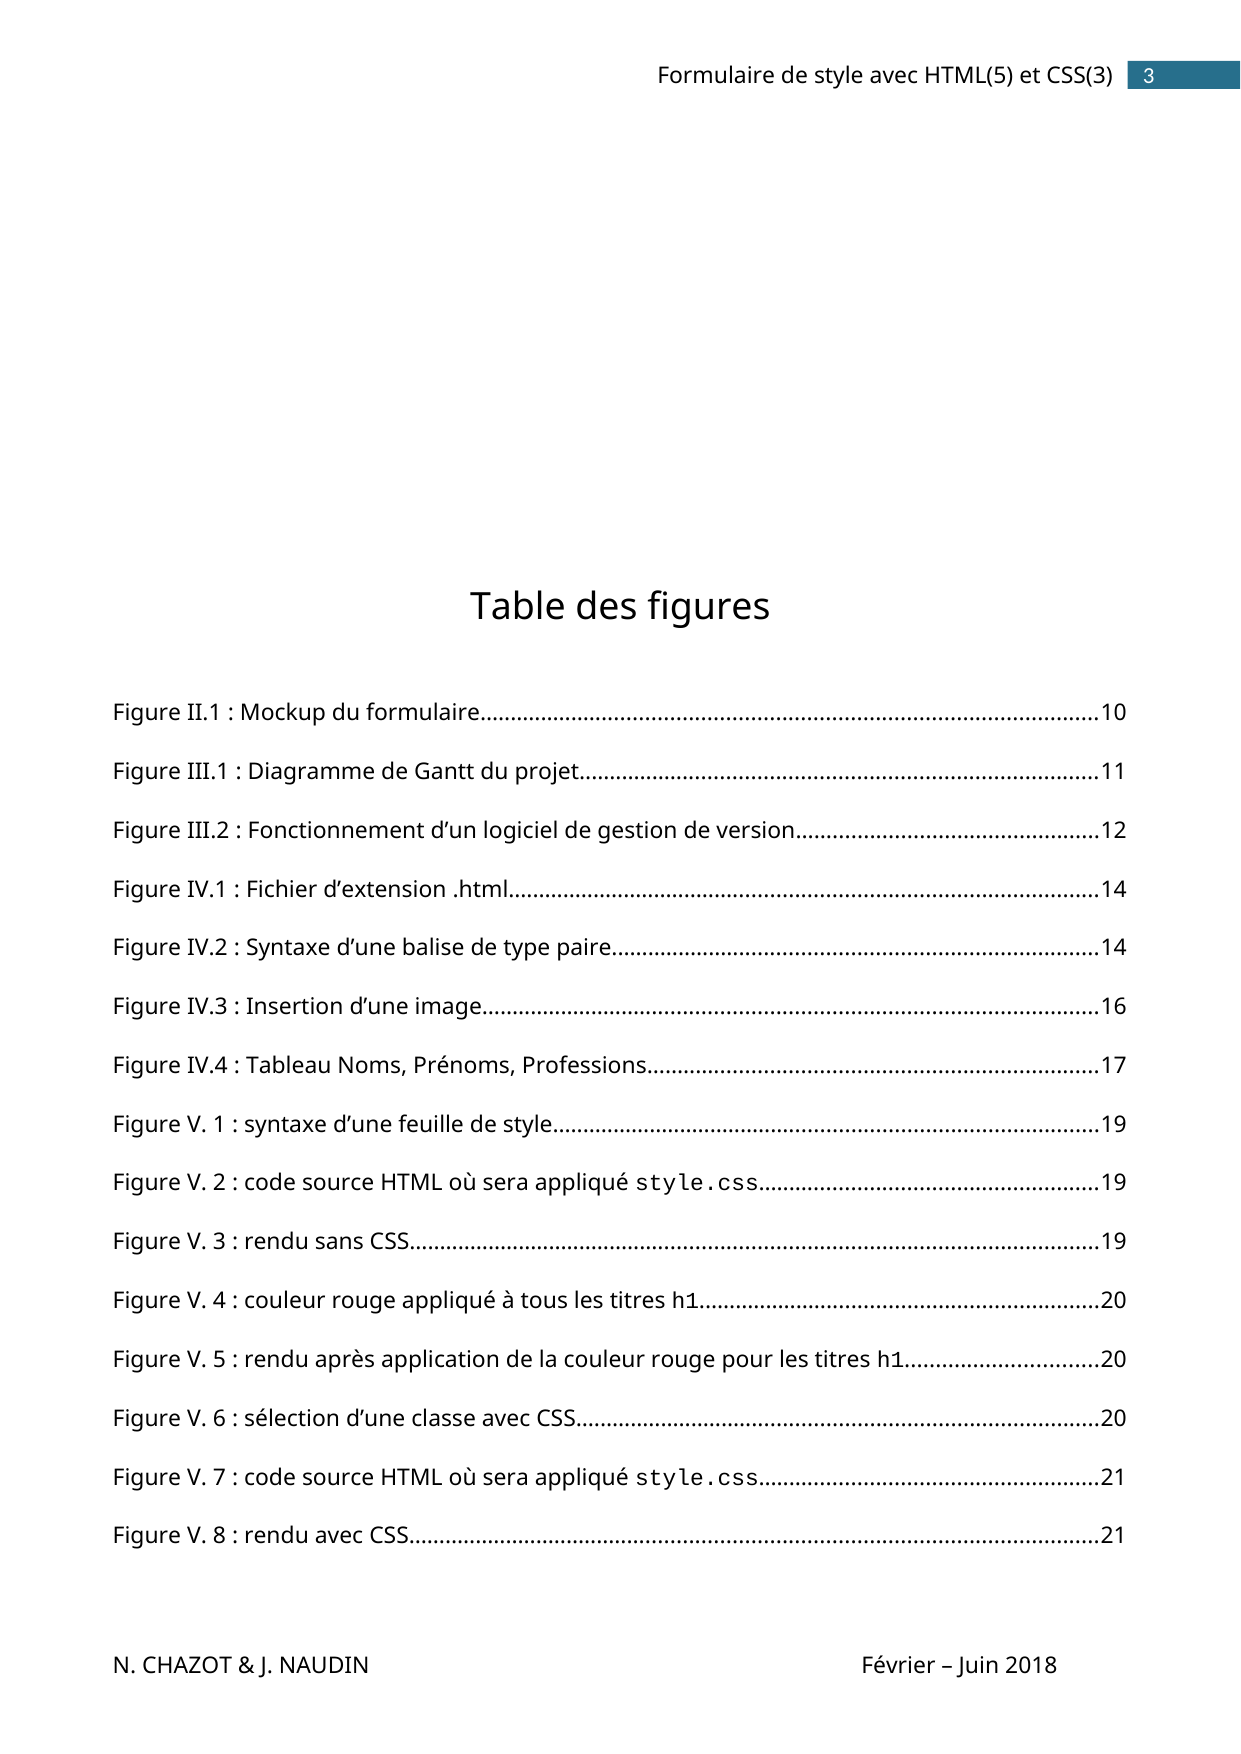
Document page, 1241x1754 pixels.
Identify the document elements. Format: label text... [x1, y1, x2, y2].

text Figure IV.2 : Syntaxe d’une balise de type paire 14 [112, 931, 1128, 963]
text Figure V. 6 : sélection d’une classe avec CSS 20 [112, 1402, 1128, 1433]
text Figure II.1 : Mockup du formulaire 10 [112, 696, 1128, 728]
text Figure IV.3 : Insertion d’une image 16 [112, 990, 1128, 1021]
text Figure V. 4 : couleur rouge appliqué à tous les titres h1 20 [112, 1284, 1128, 1315]
text Figure V. 8 : rendu avec CSS 21 [112, 1519, 1128, 1551]
text Figure IV.4 : Tableau Noms, Prénoms, Professions 17 [112, 1049, 1128, 1080]
text Figure V. 3 : rendu sans CSS 19 [112, 1225, 1128, 1256]
text Figure IV.1 : Fichier d’extension .html 14 [112, 873, 1128, 904]
text Figure III.2 : Fonctionnement d’un logiciel de gestion de version 12 [112, 814, 1128, 845]
text Table des figures [112, 579, 1128, 631]
text Figure V. 2 : code source HTML où sera appliqué style.css 19 [112, 1166, 1128, 1198]
text Figure V. 7 : code source HTML où sera appliqué style.css 21 [112, 1460, 1128, 1492]
text Figure III.1 : Diagramme de Gantt du projet 11 [112, 755, 1128, 786]
text Figure V. 5 : rendu après application de la couleur rouge pour les titres h1 20 [112, 1343, 1128, 1374]
text Figure V. 1 : syntaxe d’une feuille de style 19 [112, 1108, 1128, 1139]
